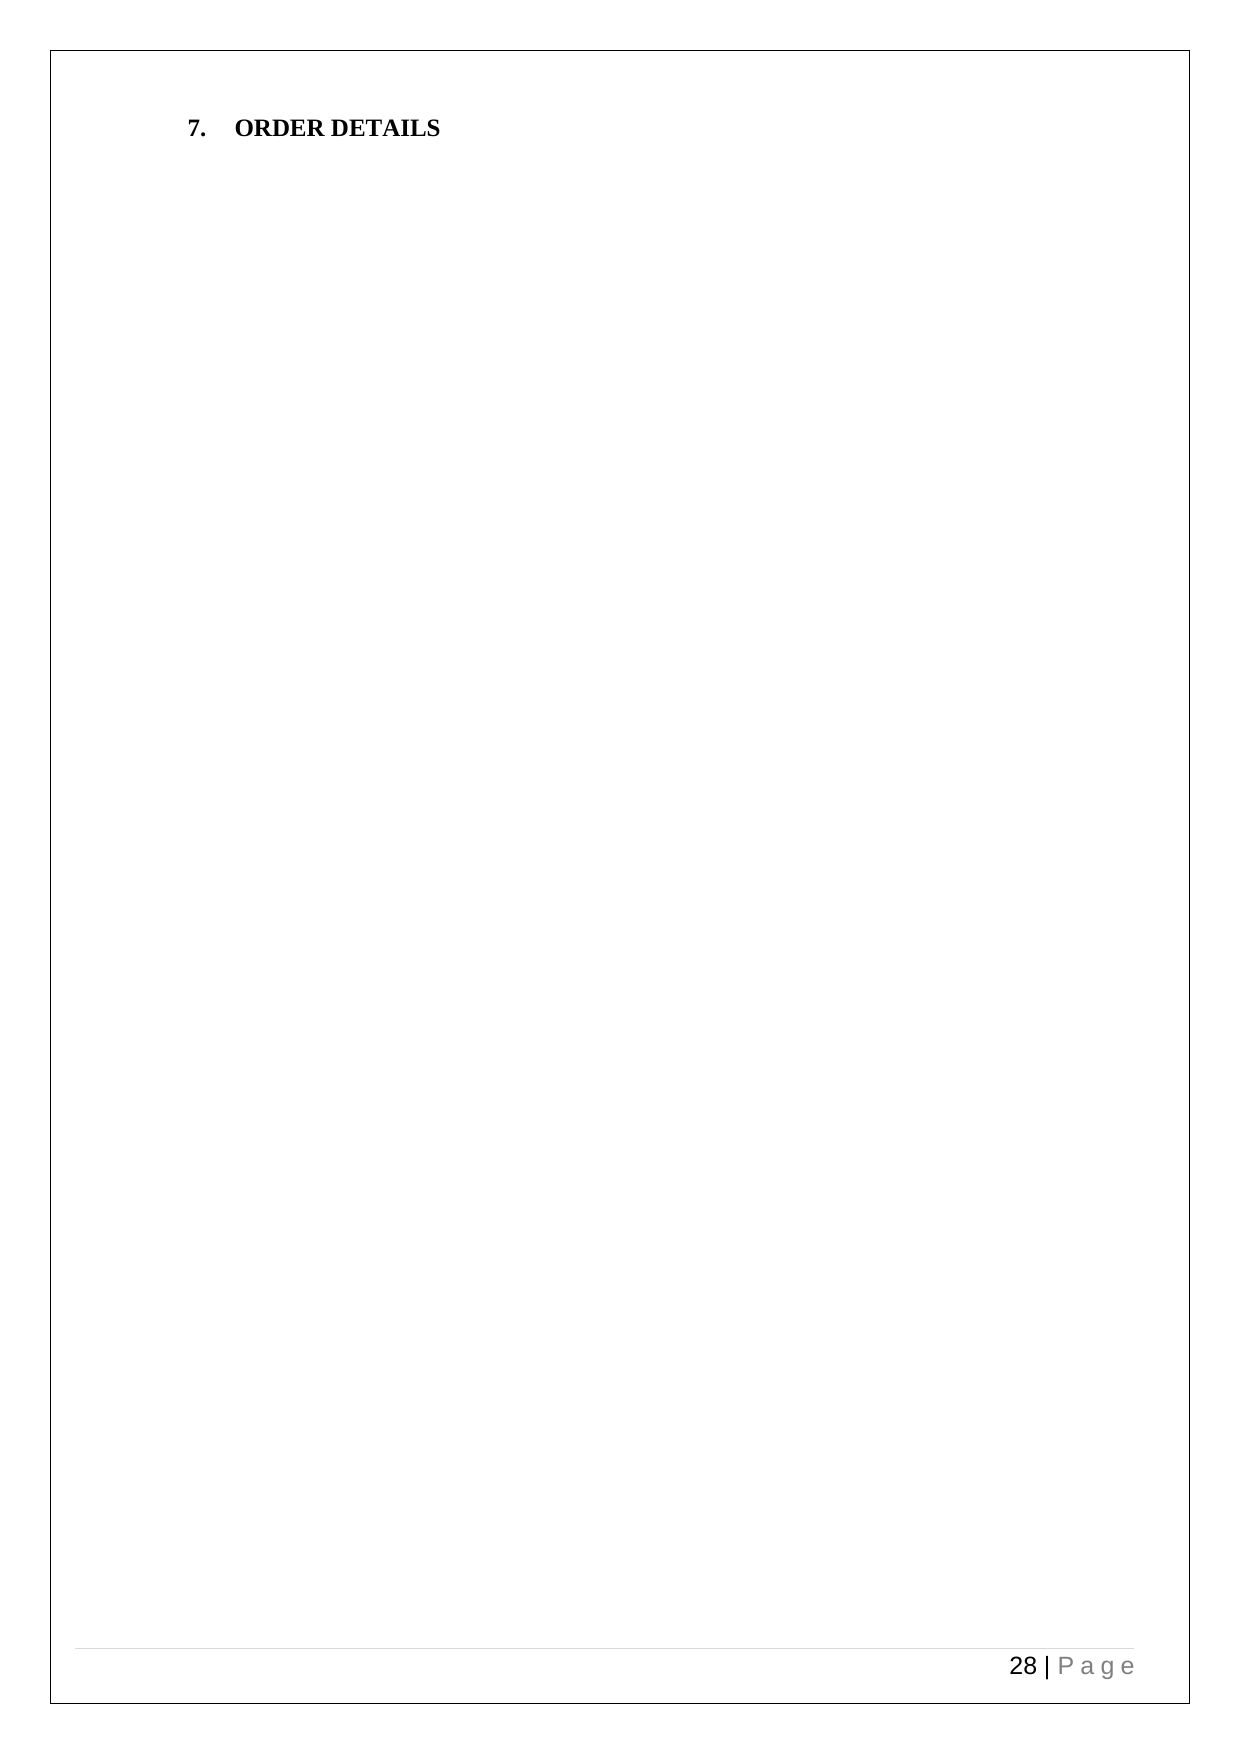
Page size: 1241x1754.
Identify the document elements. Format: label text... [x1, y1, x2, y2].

subtitle ORDER DETAILS [187, 113, 1134, 142]
